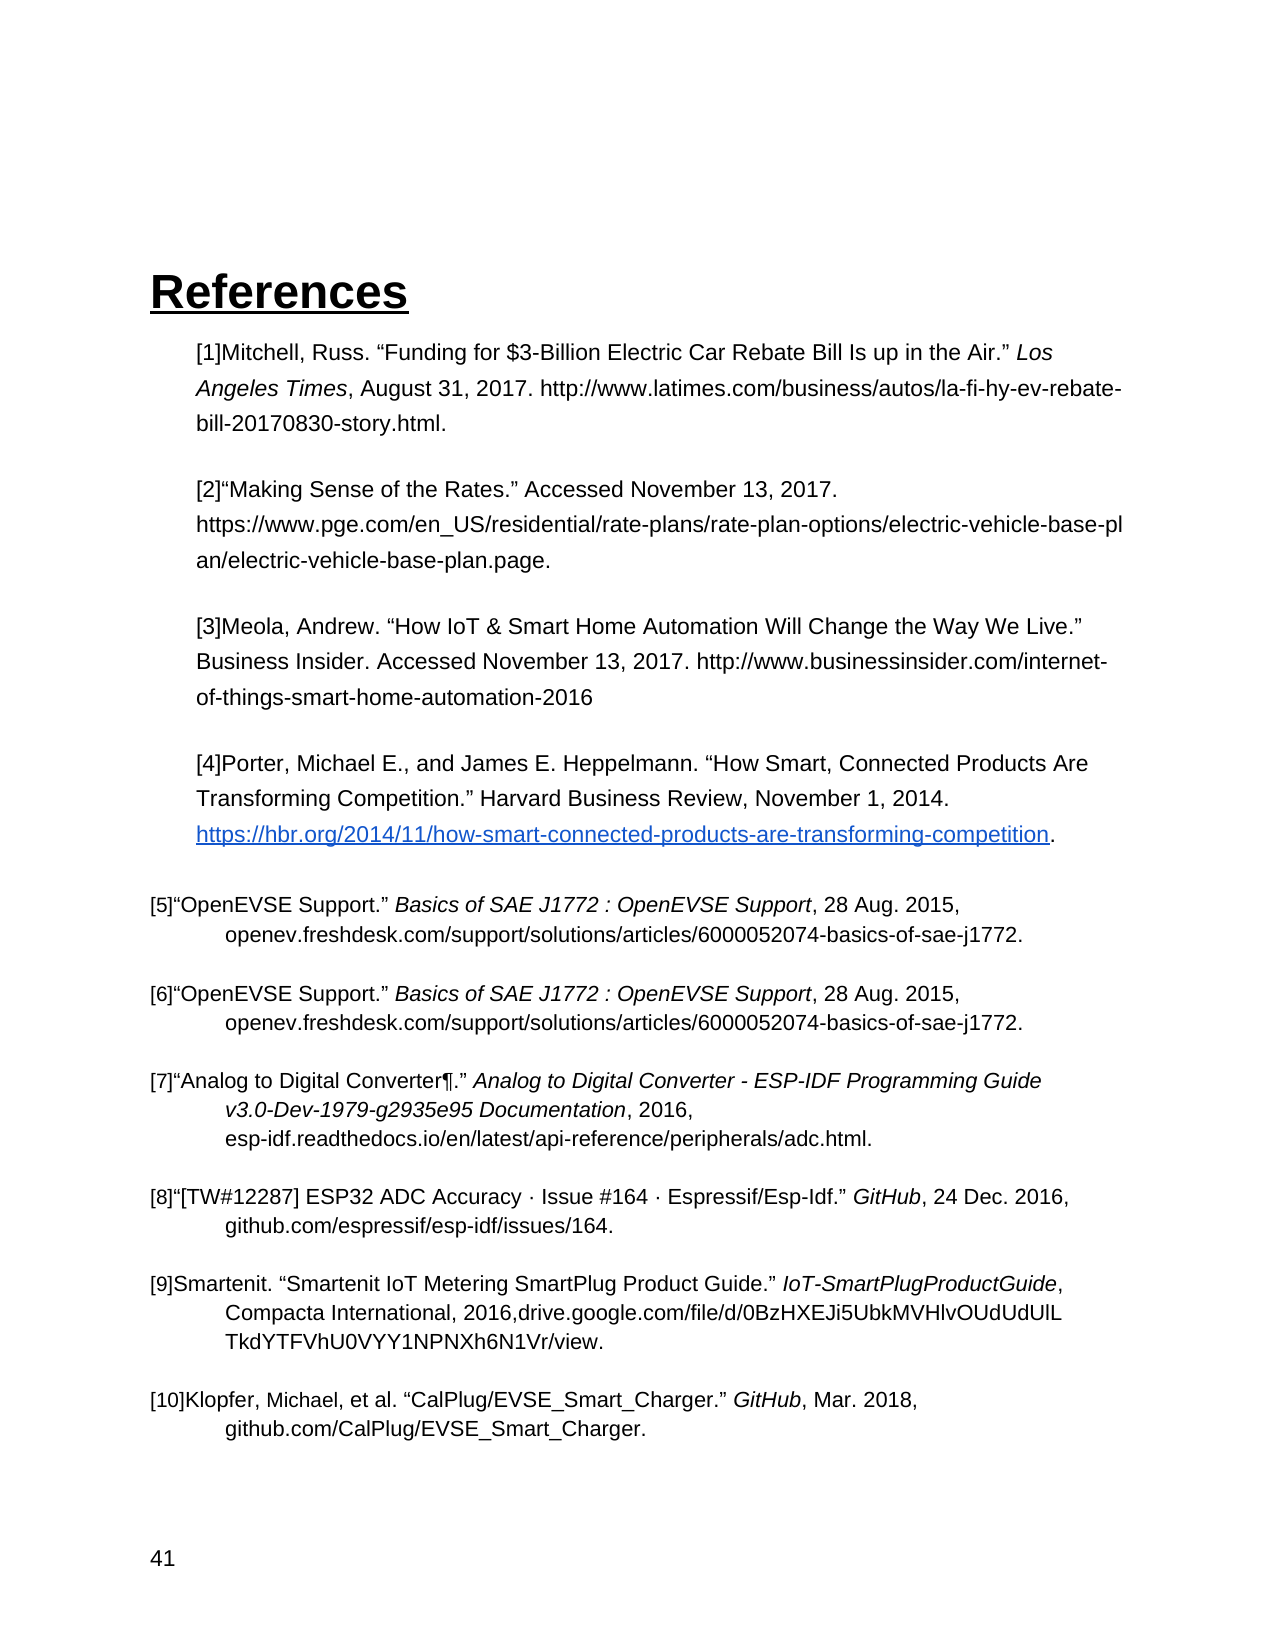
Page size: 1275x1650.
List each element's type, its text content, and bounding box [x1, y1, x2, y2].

text [10]Klopfer, Michael, et al. “CalPlug/EVSE_Smart_Charger.” GitHub, Mar. 2018, github.com/CalPlug/EVSE_Smart_Charger. [150, 1386, 1125, 1441]
text [4]Porter, Michael E., and James E. Heppelmann. “How Smart, Connected Products Are Transforming Competition.” Harvard Business Review, November 1, 2014. https://hbr.org/2014/11/how-smart-connected-products-are-transforming-competition. [196, 749, 1125, 847]
subtitle References [150, 263, 1125, 318]
text [1]Mitchell, Russ. “Funding for $3-Billion Electric Car Rebate Bill Is up in the Air.” Los Angeles Times, August 31, 2017. http://www.latimes.com/business/autos/la-fi-hy-ev-rebate-bill-20170830-story.html. [196, 339, 1125, 437]
text [6]“OpenEVSE Support.” Basics of SAE J1772 : OpenEVSE Support, 28 Aug. 2015, openev.freshdesk.com/support/solutions/articles/6000052074-basics-of-sae-j1772. [150, 981, 1125, 1035]
text [2]“Making Sense of the Rates.” Accessed November 13, 2017. https://www.pge.com/en_US/residential/rate-plans/rate-plan-options/electric-vehicle-base-pl an/electric-vehicle-base-plan.page. [196, 476, 1125, 573]
text [8]“[TW#12287] ESP32 ADC Accuracy · Issue #164 · Espressif/Esp-Idf.” GitHub, 24 Dec. 2016, github.com/espressif/esp-idf/issues/164. [150, 1184, 1125, 1238]
text [5]“OpenEVSE Support.” Basics of SAE J1772 : OpenEVSE Support, 28 Aug. 2015, openev.freshdesk.com/support/solutions/articles/6000052074-basics-of-sae-j1772. [150, 892, 1125, 947]
text [3]Meola, Andrew. “How IoT & Smart Home Automation Will Change the Way We Live.” Business Insider. Accessed November 13, 2017. http://www.businessinsider.com/internet-of-things-smart-home-automation-2016 [196, 613, 1125, 710]
text [9]Smartenit. “Smartenit IoT Metering SmartPlug Product Guide.” IoT-SmartPlugProductGuide, Compacta International, 2016,drive.google.com/file/d/0BzHXEJi5UbkMVHlvOUdUdUlL TkdYTFVhU0VYY1NPNXh6N1Vr/view. [150, 1271, 1125, 1354]
text [7]“Analog to Digital Converter¶.” Analog to Digital Converter - ESP-IDF Programming Guide v3.0-Dev-1979-g2935e95 Documentation, 2016, esp-idf.readthedocs.io/en/latest/api-reference/peripherals/adc.html. [150, 1068, 1125, 1151]
